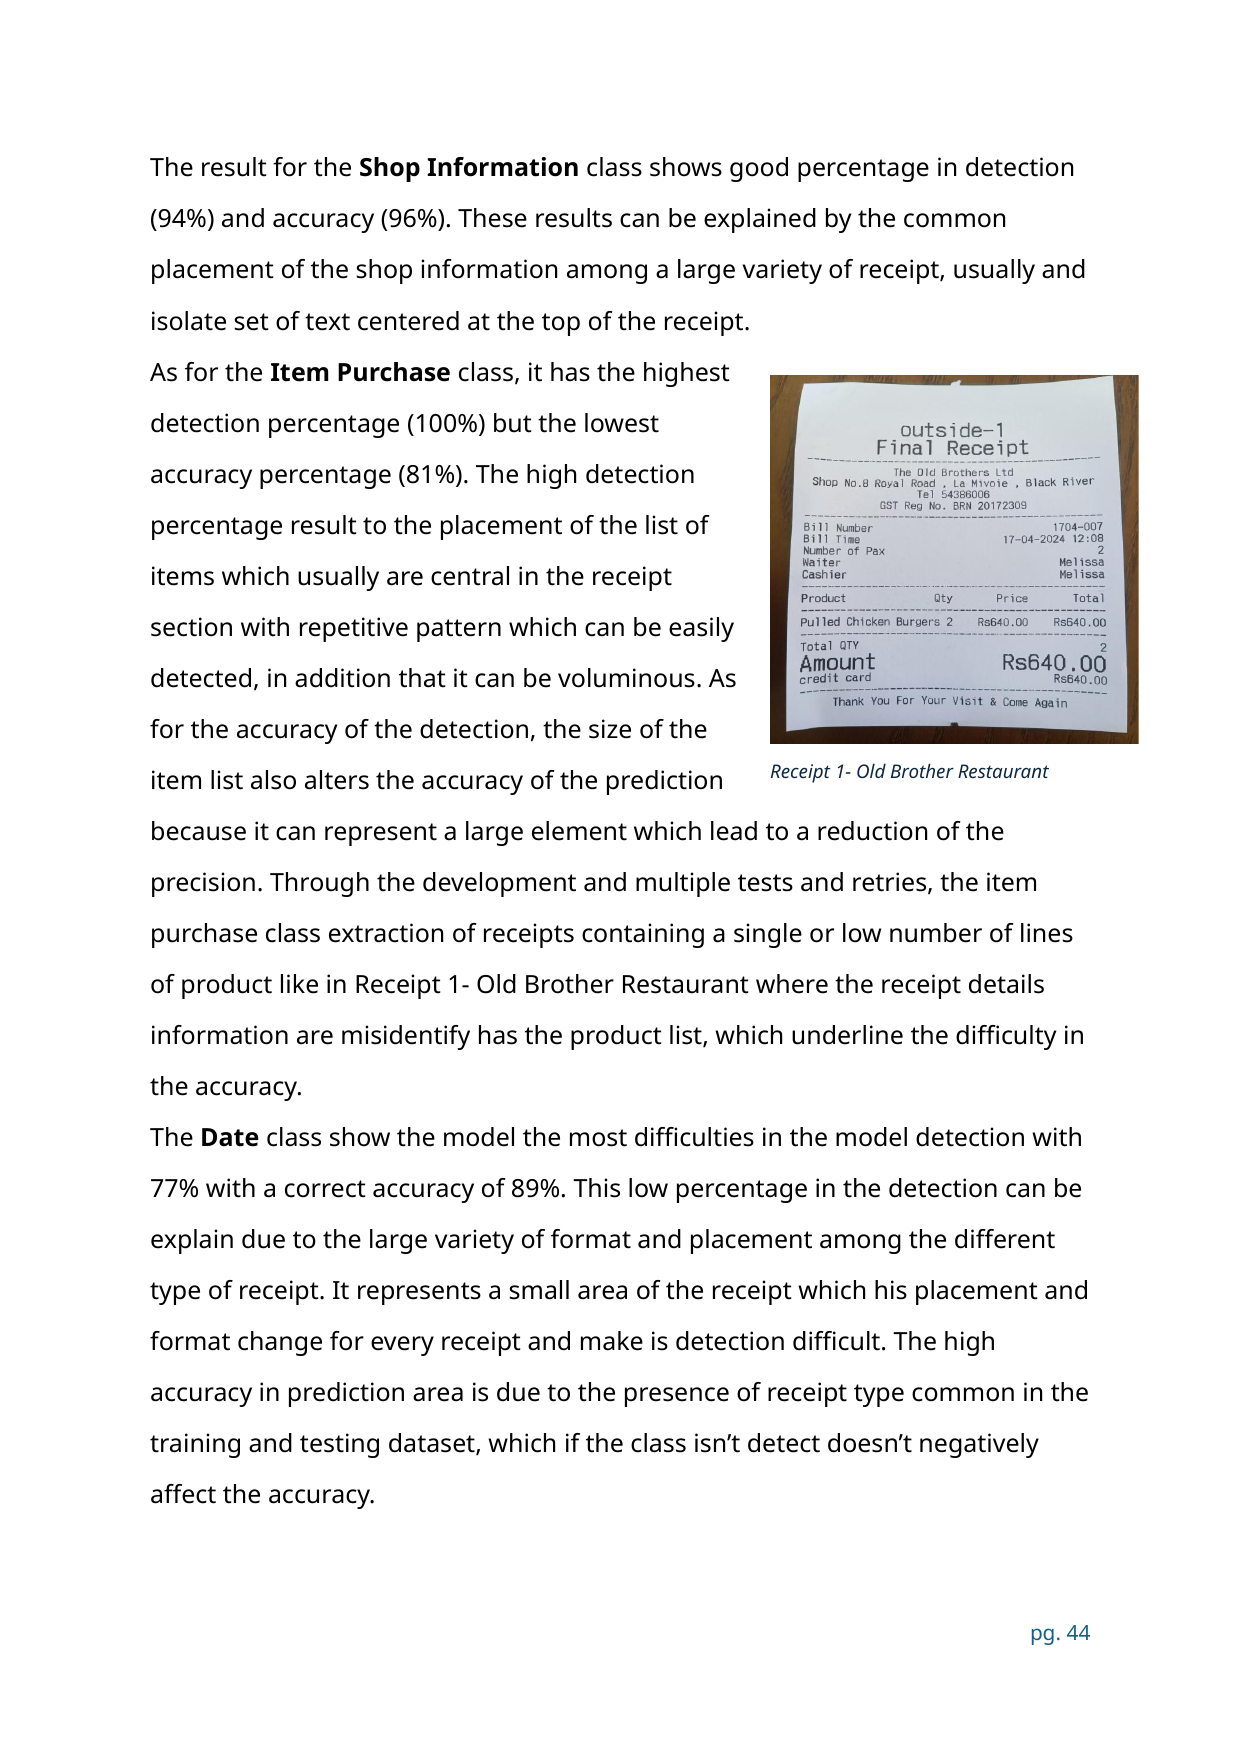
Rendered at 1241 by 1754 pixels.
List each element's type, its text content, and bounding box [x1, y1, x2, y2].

text The Date class show the model the most difficulties in the model detection with 77% with a correct accuracy of 89%. This low percentage in the detection can be explain due to the large variety of format and placement among the different type of receipt. It represents a small area of the receipt which his placement and format change for every receipt and make is detection difficult. The high accuracy in prediction area is due to the presence of receipt type common in the training and testing dataset, which if the class isn’t detect doesn’t negatively affect the accuracy. [150, 1120, 1090, 1511]
picture [770, 375, 1139, 744]
text As for the Item Purchase class, it has the highest detection percentage (100%) but the lowest accuracy percentage (81%). The high detection percentage result to the placement of the list of items which usually are central in the receipt section with repetitive pattern which can be easily detected, in addition that it can be voluminous. As for the accuracy of the detection, the size of the item list also alters the accuracy of the prediction because it can represent a large element which lead to a reduction of the precision. Through the development and multiple tests and retries, the item purchase class extraction of receipts containing a single or low number of lines of product like in Receipt 1- Old Brother Restaurant where the receipt details information are misidentify has the product list, which underline the difficulty in the accuracy. [150, 354, 1090, 1103]
text The result for the Shop Information class shows good percentage in detection (94%) and accuracy (96%). These results can be explained by the common placement of the shop information among a large variety of receipt, usually and isolate set of text centered at the top of the receipt. [150, 150, 1090, 337]
